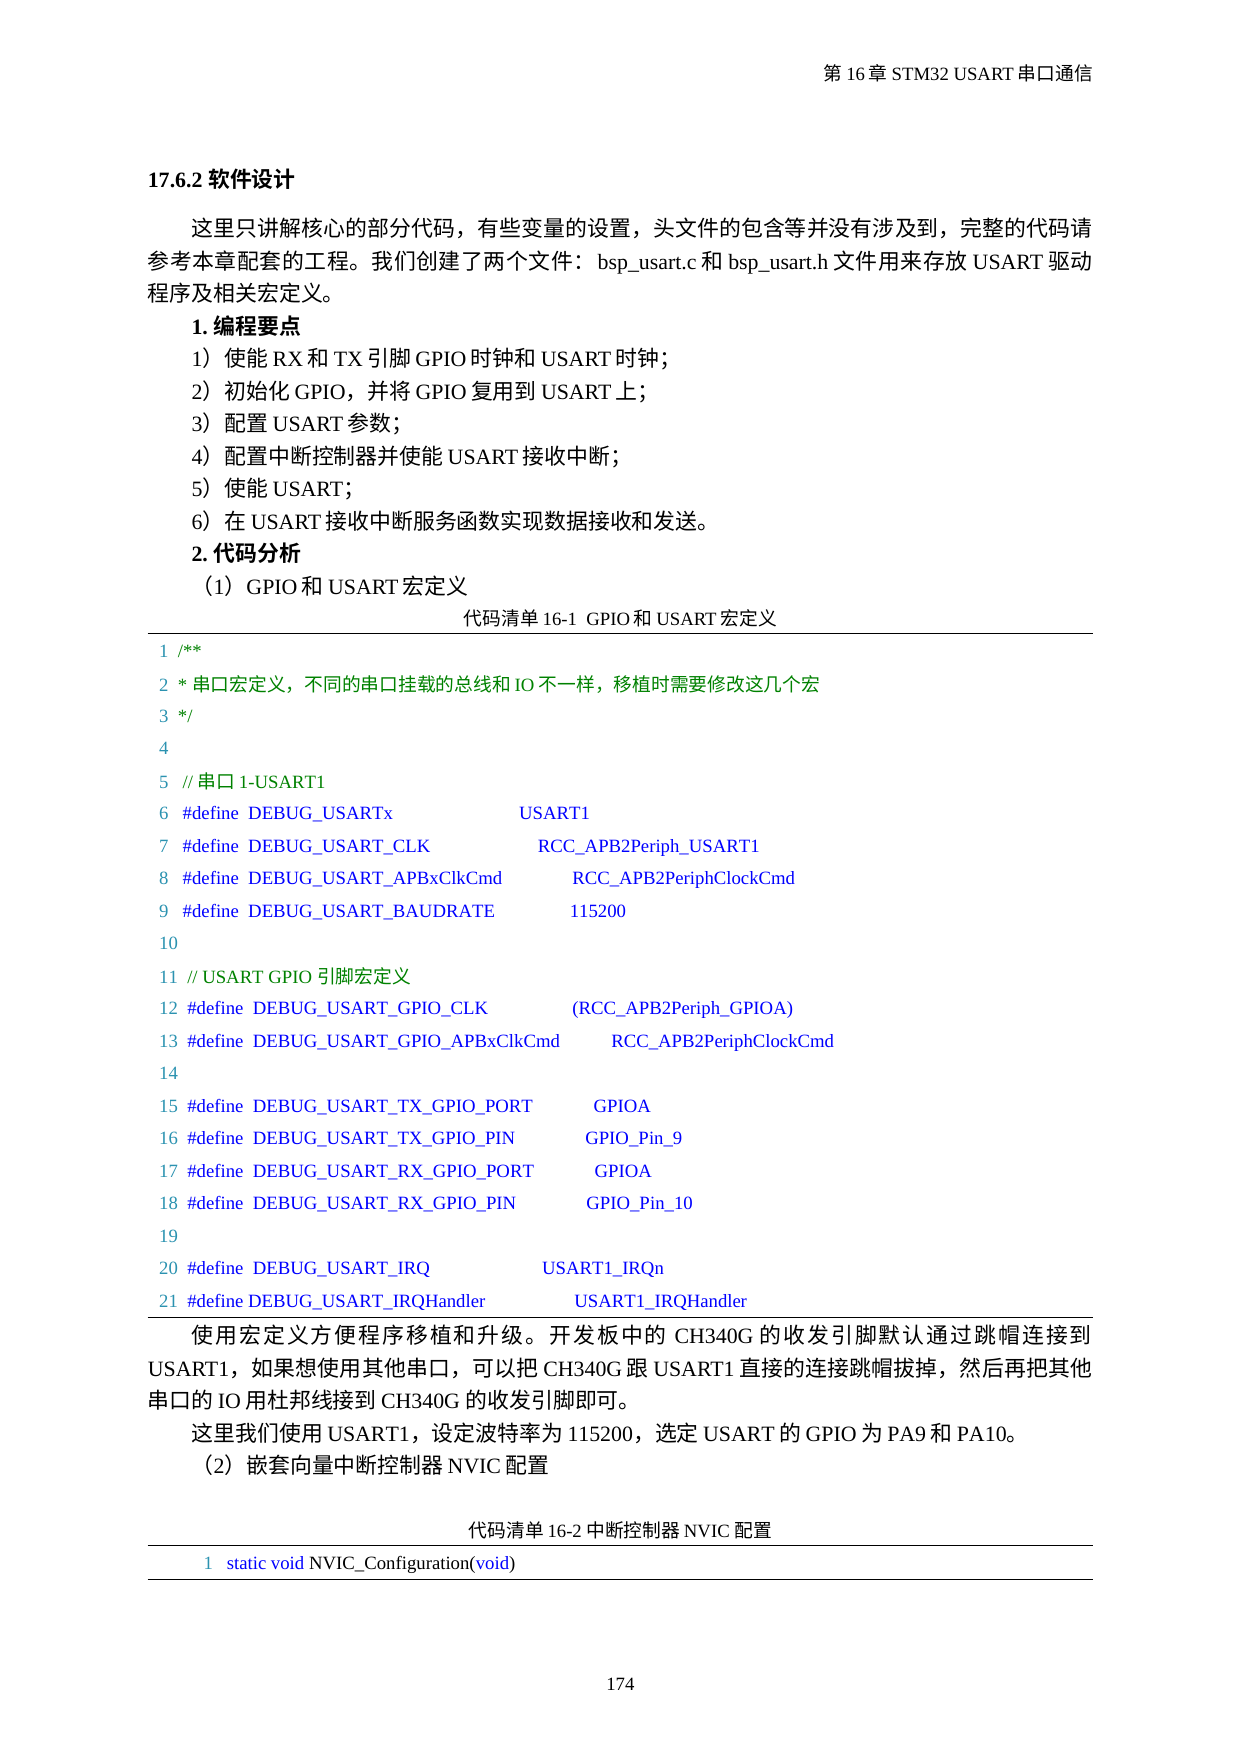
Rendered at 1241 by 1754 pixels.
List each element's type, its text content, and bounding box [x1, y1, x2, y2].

list 配置USART参数； [191, 406, 1092, 438]
list 编程要点 [191, 308, 1092, 341]
text 使用宏定义方便程序移植和升级。开发板中的CH340G的收发引脚默认通过跳帽连接到USART1，如果想使用其他串口，可以把CH340G跟USART1直接的连接跳帽拔掉，然后再把其他串口的IO用杜邦线接到CH340G 的收发引脚即可。 [148, 1318, 1092, 1415]
list 嵌套向量中断控制器NVIC配置 [191, 1448, 1092, 1480]
list 初始化GPIO，并将GPIO复用到USART上； [191, 373, 1092, 406]
list 代码分析 [191, 536, 1092, 568]
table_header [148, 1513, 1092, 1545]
list 使能RX和TX引脚GPIO时钟和USART时钟； [191, 341, 1092, 373]
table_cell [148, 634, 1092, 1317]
text 这里只讲解核心的部分代码，有些变量的设置，头文件的包含等并没有涉及到，完整的代码请参考本章配套的工程。我们创建了两个文件：bsp_usart.c和bsp_usart.h文件用来存放USART驱动程序及相关宏定义。 [148, 211, 1092, 308]
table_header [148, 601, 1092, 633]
list 使能USART； [191, 471, 1092, 503]
list 配置中断控制器并使能USART接收中断； [191, 438, 1092, 471]
list 在USART接收中断服务函数实现数据接收和发送。 [191, 503, 1092, 536]
list GPIO和USART宏定义 [191, 568, 1092, 601]
subtitle 软件设计 [148, 162, 1092, 194]
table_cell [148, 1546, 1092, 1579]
text 这里我们使用USART1，设定波特率为115200，选定USART的GPIO为PA9和PA10。 [148, 1415, 1092, 1448]
